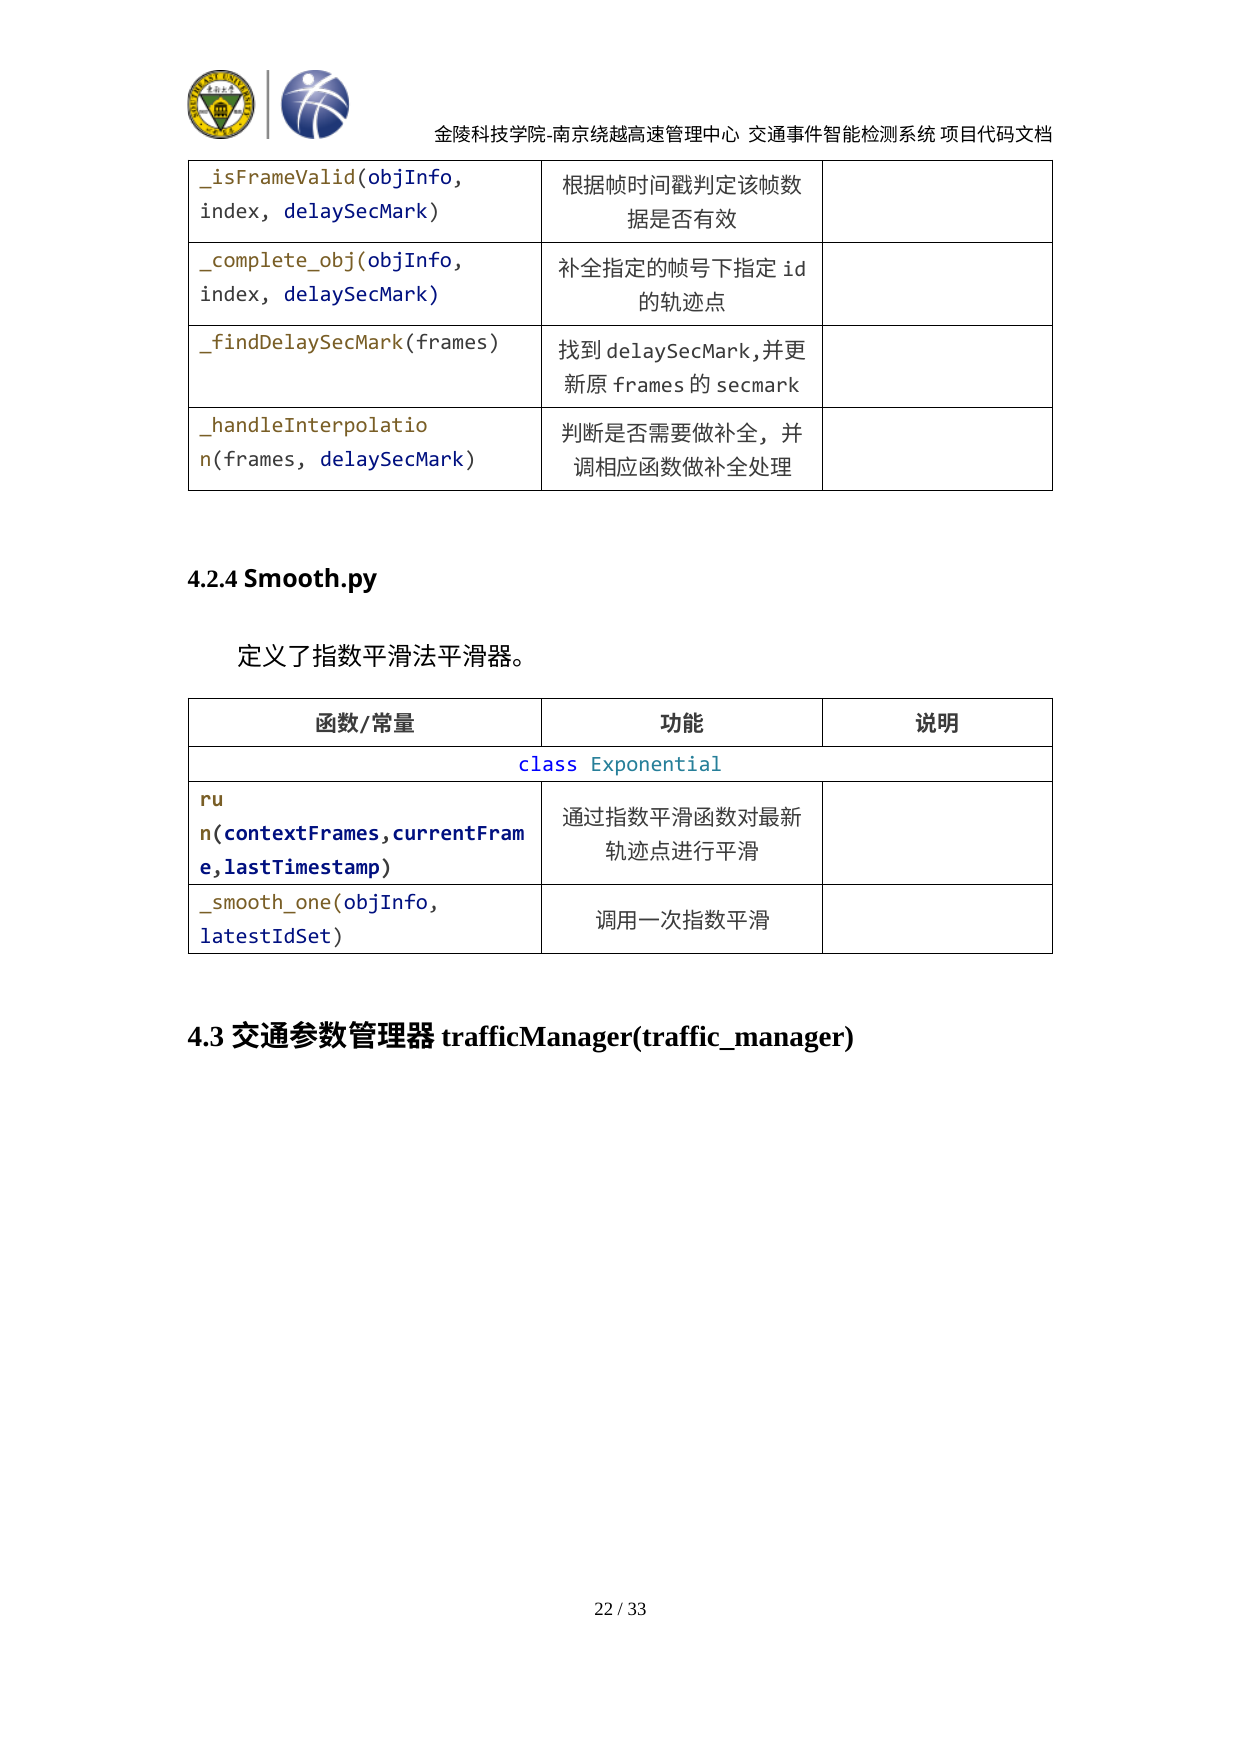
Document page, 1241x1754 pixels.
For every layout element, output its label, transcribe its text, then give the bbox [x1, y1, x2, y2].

table_cell [823, 885, 1052, 953]
table_cell _complete_obj(objInfo, index, delaySecMark) [189, 243, 541, 324]
table_cell 判断是否需要做补全, 并调相应函数做补全处理 [542, 408, 822, 489]
table_cell _handleInterpolation(frames, delaySecMark) [189, 408, 541, 489]
table_cell [823, 782, 1052, 884]
table_cell 找到delaySecMark,并更新原frames的secmark [542, 326, 822, 407]
table_cell 根据帧时间戳判定该帧数据是否有效 [542, 161, 822, 242]
subtitle 交通参数管理器trafficManager(traffic_manager) [187, 1012, 1053, 1054]
text 定义了指数平滑法平滑器。 [187, 621, 1053, 688]
table_cell 调用一次指数平滑 [542, 885, 822, 953]
table_cell _isFrameValid(objInfo, index, delaySecMark) [189, 161, 541, 242]
table_cell _findDelaySecMark(frames) [189, 326, 541, 407]
table_cell [823, 408, 1052, 489]
table_header 功能 [542, 699, 822, 746]
table_cell [823, 326, 1052, 407]
table_header 函数/常量 [189, 699, 541, 746]
table_cell [823, 161, 1052, 242]
table_cell 通过指数平滑函数对最新轨迹点进行平滑 [542, 782, 822, 884]
subtitle Smooth.py [187, 544, 1053, 612]
table_cell 补全指定的帧号下指定 id的轨迹点 [542, 243, 822, 324]
table_header 说明 [823, 699, 1052, 746]
picture [187, 70, 357, 139]
table_cell [823, 243, 1052, 324]
